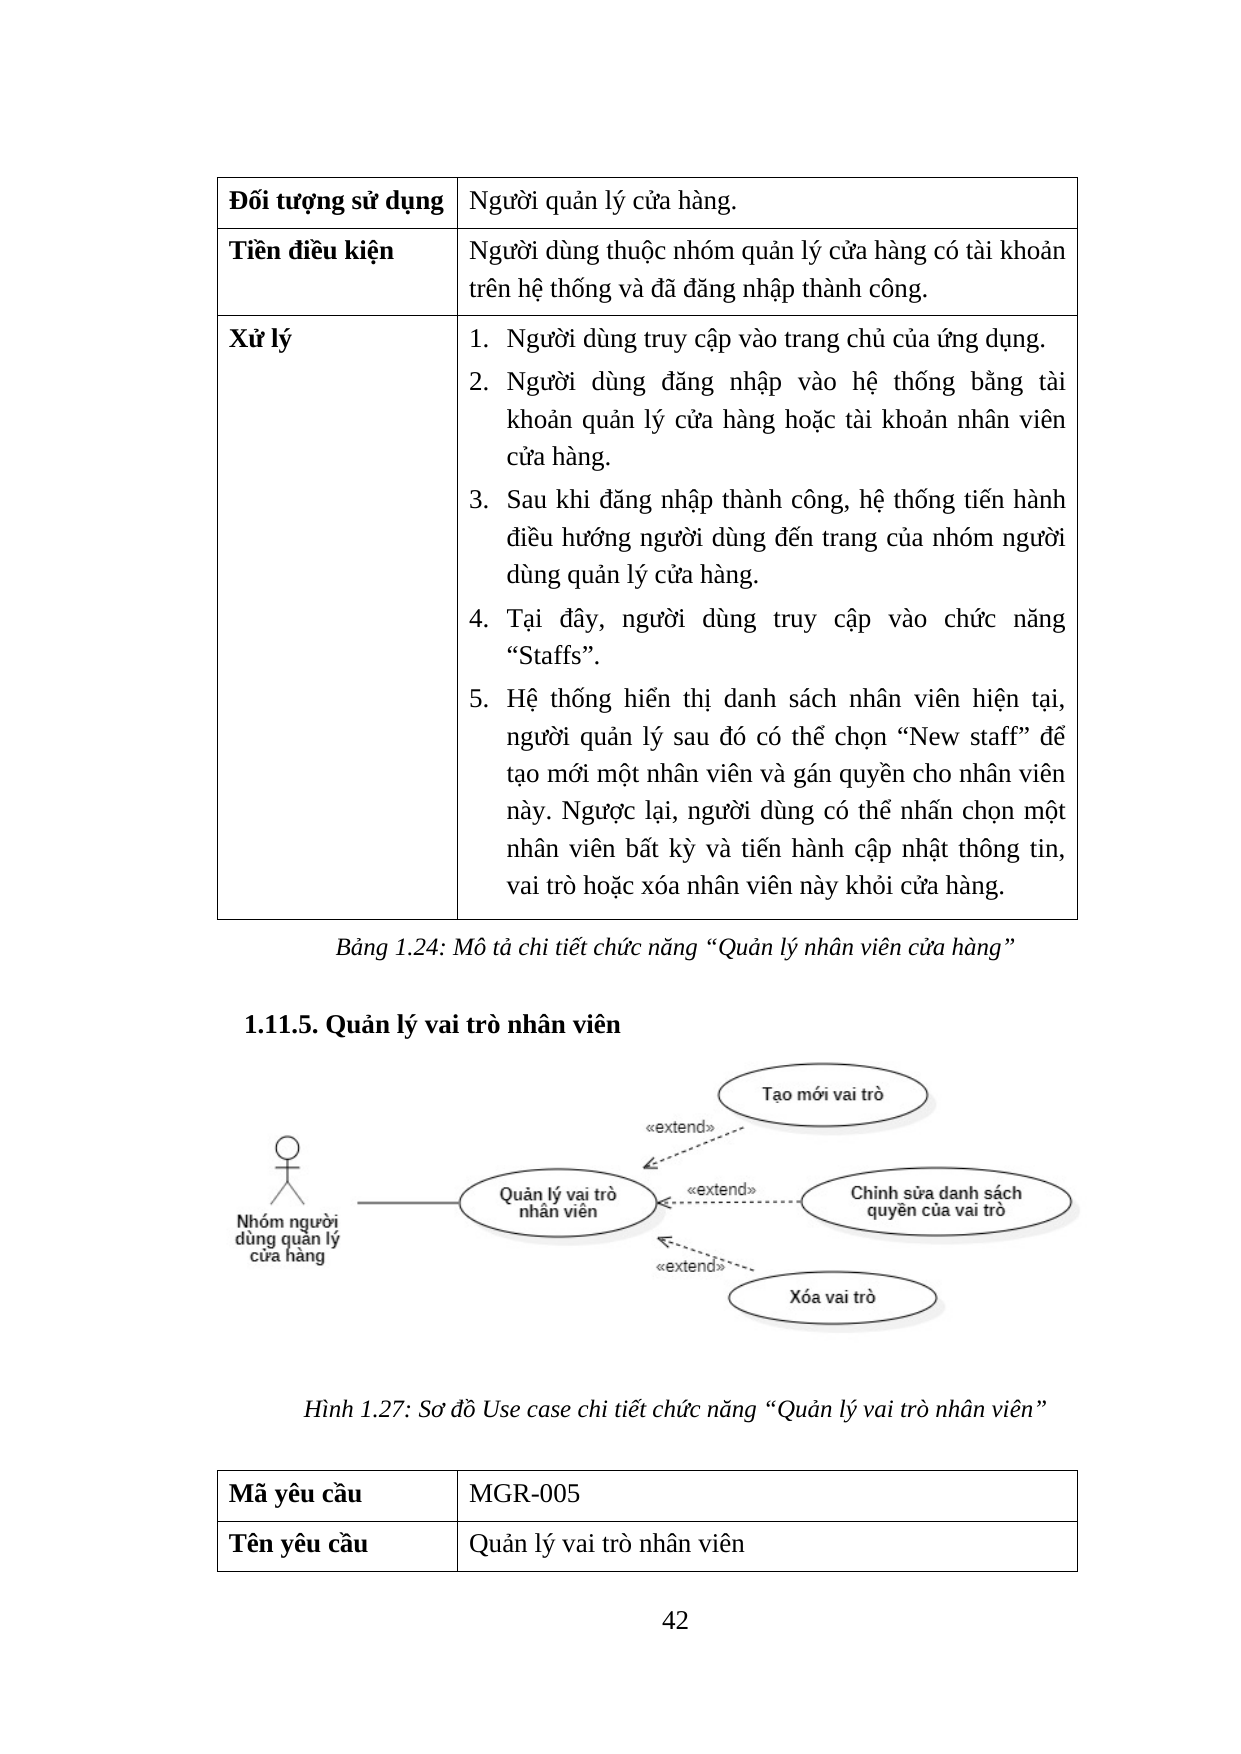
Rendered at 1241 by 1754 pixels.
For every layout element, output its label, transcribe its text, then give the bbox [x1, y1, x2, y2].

text Hình 1.27: Sơ đồ Use case chi tiết chức năng “Quản lý vai trò nhân viên” [229, 1394, 1122, 1423]
table_header MGR-005 [458, 1471, 1077, 1521]
table_cell Tiền điều kiện [218, 229, 457, 315]
subtitle Quản lý vai trò nhân viên [244, 1008, 1122, 1039]
picture [206, 1052, 1123, 1376]
table_cell Tên yêu cầu [218, 1522, 457, 1571]
text Bảng 1.24: Mô tả chi tiết chức năng “Quản lý nhân viên cửa hàng” [229, 932, 1122, 961]
table_cell Người dùng truy cập vào trang chủ của ứng dụng. Người dùng đăng nhập vào hệ thống bằng tài khoản quản lý cửa hàng hoặc tài khoản nhân viên cửa hàng. Sau khi đăng nhập thành công, hệ thống tiến hành điều hướng người dùng đến trang của nhóm người dùng quản lý cửa hàng. Tại đây, người dùng truy cập vào chức năng “Staffs”. Hệ thống hiển thị danh sách nhân viên hiện tại, người quản lý sau đó có thể chọn “New staff” để tạo mới một nhân viên và gán quyền cho nhân viên này. Ngược lại, người dùng có thể nhấn chọn một nhân viên bất kỳ và tiến hành cập nhật thông tin, vai trò hoặc xóa nhân viên này khỏi cửa hàng. [458, 316, 1077, 918]
table_cell Quản lý vai trò nhân viên [458, 1522, 1077, 1571]
table_cell Người quản lý cửa hàng. [458, 178, 1077, 227]
table_header Mã yêu cầu [218, 1471, 457, 1521]
table_cell Người dùng thuộc nhóm quản lý cửa hàng có tài khoản trên hệ thống và đã đăng nhập thành công. [458, 229, 1077, 315]
table_cell Xử lý [218, 316, 457, 918]
table_cell Đối tượng sử dụng [218, 178, 457, 227]
